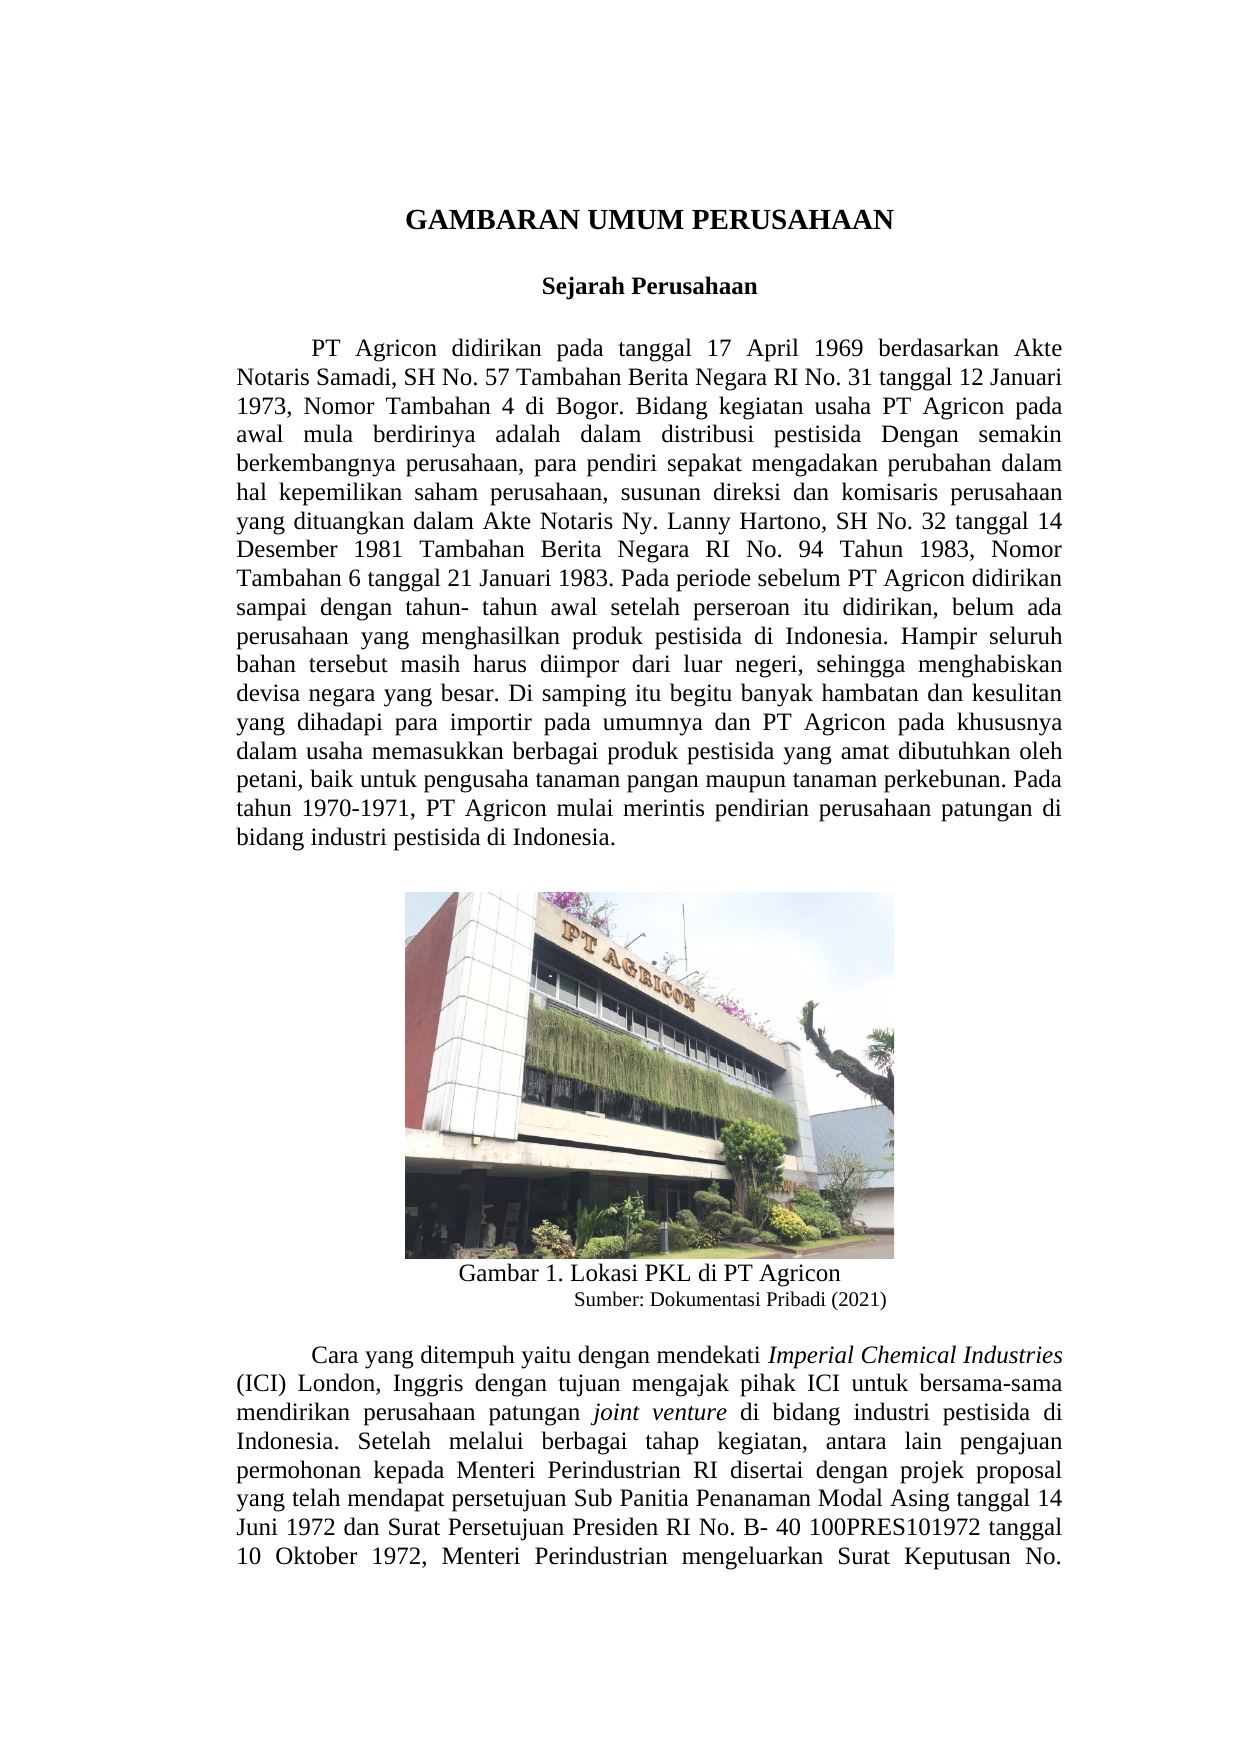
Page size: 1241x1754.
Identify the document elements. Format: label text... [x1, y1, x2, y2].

picture [405, 892, 895, 1259]
text Gambar 1. Lokasi PKL di PT Agricon [236, 1258, 1063, 1287]
subtitle GAMBARAN UMUM PERUSAHAAN [236, 202, 1063, 236]
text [236, 1340, 1063, 1570]
subtitle Sejarah Perusahaan [236, 271, 1063, 331]
text Sumber: Dokumentasi Pribadi (2021) [236, 1287, 1063, 1311]
text PT Agricon didirikan pada tanggal 17 April 1969 berdasarkan Akte Notaris Samadi, SH No. 57 Tambahan Berita Negara RI No. 31 tanggal 12 Januari 1973, Nomor Tambahan 4 di Bogor. Bidang kegiatan usaha PT Agricon pada awal mula berdirinya adalah dalam distribusi pestisida Dengan semakin berkembangnya perusahaan, para pendiri sepakat mengadakan perubahan dalam hal kepemilikan saham perusahaan, susunan direksi dan komisaris perusahaan yang dituangkan dalam Akte Notaris Ny. Lanny Hartono, SH No. 32 tanggal 14 Desember 1981 Tambahan Berita Negara RI No. 94 Tahun 1983, Nomor Tambahan 6 tanggal 21 Januari 1983. Pada periode sebelum PT Agricon didirikan sampai dengan tahun- tahun awal setelah perseroan itu didirikan, belum ada perusahaan yang menghasilkan produk pestisida di Indonesia. Hampir seluruh bahan tersebut masih harus diimpor dari luar negeri, sehingga menghabiskan devisa negara yang besar. Di samping itu begitu banyak hambatan dan kesulitan yang dihadapi para importir pada umumnya dan PT Agricon pada khususnya dalam usaha memasukkan berbagai produk pestisida yang amat dibutuhkan oleh petani, baik untuk pengusaha tanaman pangan maupun tanaman perkebunan. Pada tahun 1970-1971, PT Agricon mulai merintis pendirian perusahaan patungan di bidang industri pestisida di Indonesia. [236, 333, 1063, 851]
